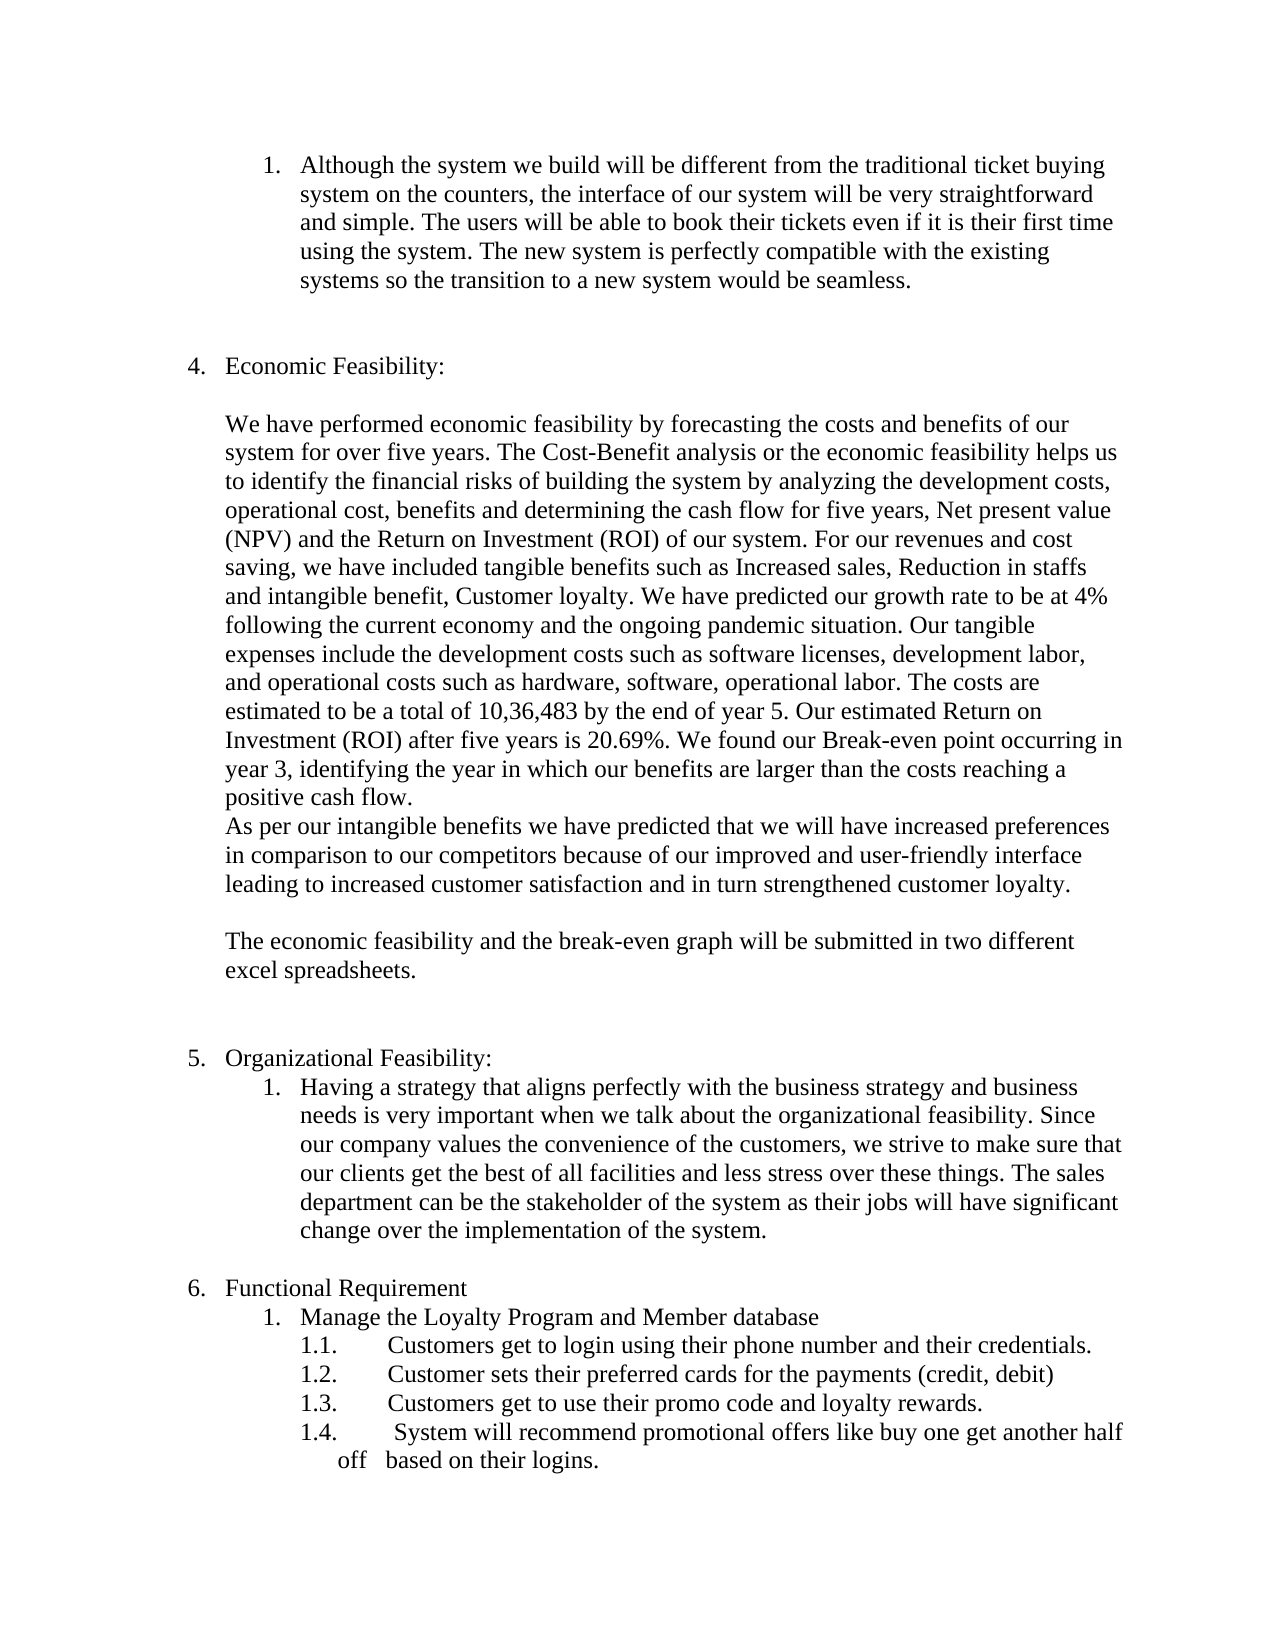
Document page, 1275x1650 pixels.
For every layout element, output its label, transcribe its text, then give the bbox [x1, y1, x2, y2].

list Having a strategy that aligns perfectly with the business strategy and business needs is very important when we talk about the organizational feasibility. Since our company values the convenience of the customers, we strive to make sure that our clients get the best of all facilities and less stress over these things. The sales department can be the stakeholder of the system as their jobs will have significant change over the implementation of the system. [262, 1072, 1125, 1244]
list Customers get to login using their phone number and their credentials. [300, 1331, 1125, 1359]
text As per our intangible benefits we have predicted that we will have increased preferences in comparison to our competitors because of our improved and user-friendly interface leading to increased customer satisfaction and in turn strengthened customer loyalty. [225, 811, 1125, 897]
list System will recommend promotional offers like buy one get another half off based on their logins. [300, 1417, 1125, 1474]
text system for over five years. The Cost-Benefit analysis or the economic feasibility helps us to identify the financial risks of building the system by analyzing the development costs, operational cost, benefits and determining the cash flow for five years, Net present value (NPV) and the Return on Investment (ROI) of our system. For our revenues and cost saving, we have included tangible benefits such as Increased sales, Reduction in staffs and intangible benefit, Customer loyalty. We have predicted our growth rate to be at 4% following the current economy and the ongoing pandemic situation. Our tangible expenses include the development costs such as software licenses, development labor, and operational costs such as hardware, software, operational labor. The costs are estimated to be a total of 10,36,483 by the end of year 5. Our estimated Return on Investment (ROI) after five years is 20.69%. We found our Break-even point occurring in year 3, identifying the year in which our benefits are larger than the costs reaching a positive cash flow. [225, 437, 1125, 811]
list Customers get to use their promo code and loyalty rewards. [300, 1388, 1125, 1417]
list Economic Feasibility: [187, 351, 1125, 380]
text We have performed economic feasibility by forecasting the costs and benefits of our [150, 409, 1125, 437]
list Functional Requirement [187, 1273, 1125, 1302]
list Although the system we build will be different from the traditional ticket buying system on the counters, the interface of our system will be very straightforward and simple. The users will be able to book their tickets even if it is their first time using the system. The new system is perfectly compatible with the existing systems so the transition to a new system would be seamless. [262, 150, 1125, 294]
list Customer sets their preferred cards for the payments (credit, debit) [300, 1359, 1125, 1388]
list Organizational Feasibility: [187, 1043, 1125, 1072]
text The economic feasibility and the break-even graph will be submitted in two different excel spreadsheets. [225, 926, 1125, 984]
list Manage the Loyalty Program and Member database [262, 1302, 1125, 1331]
